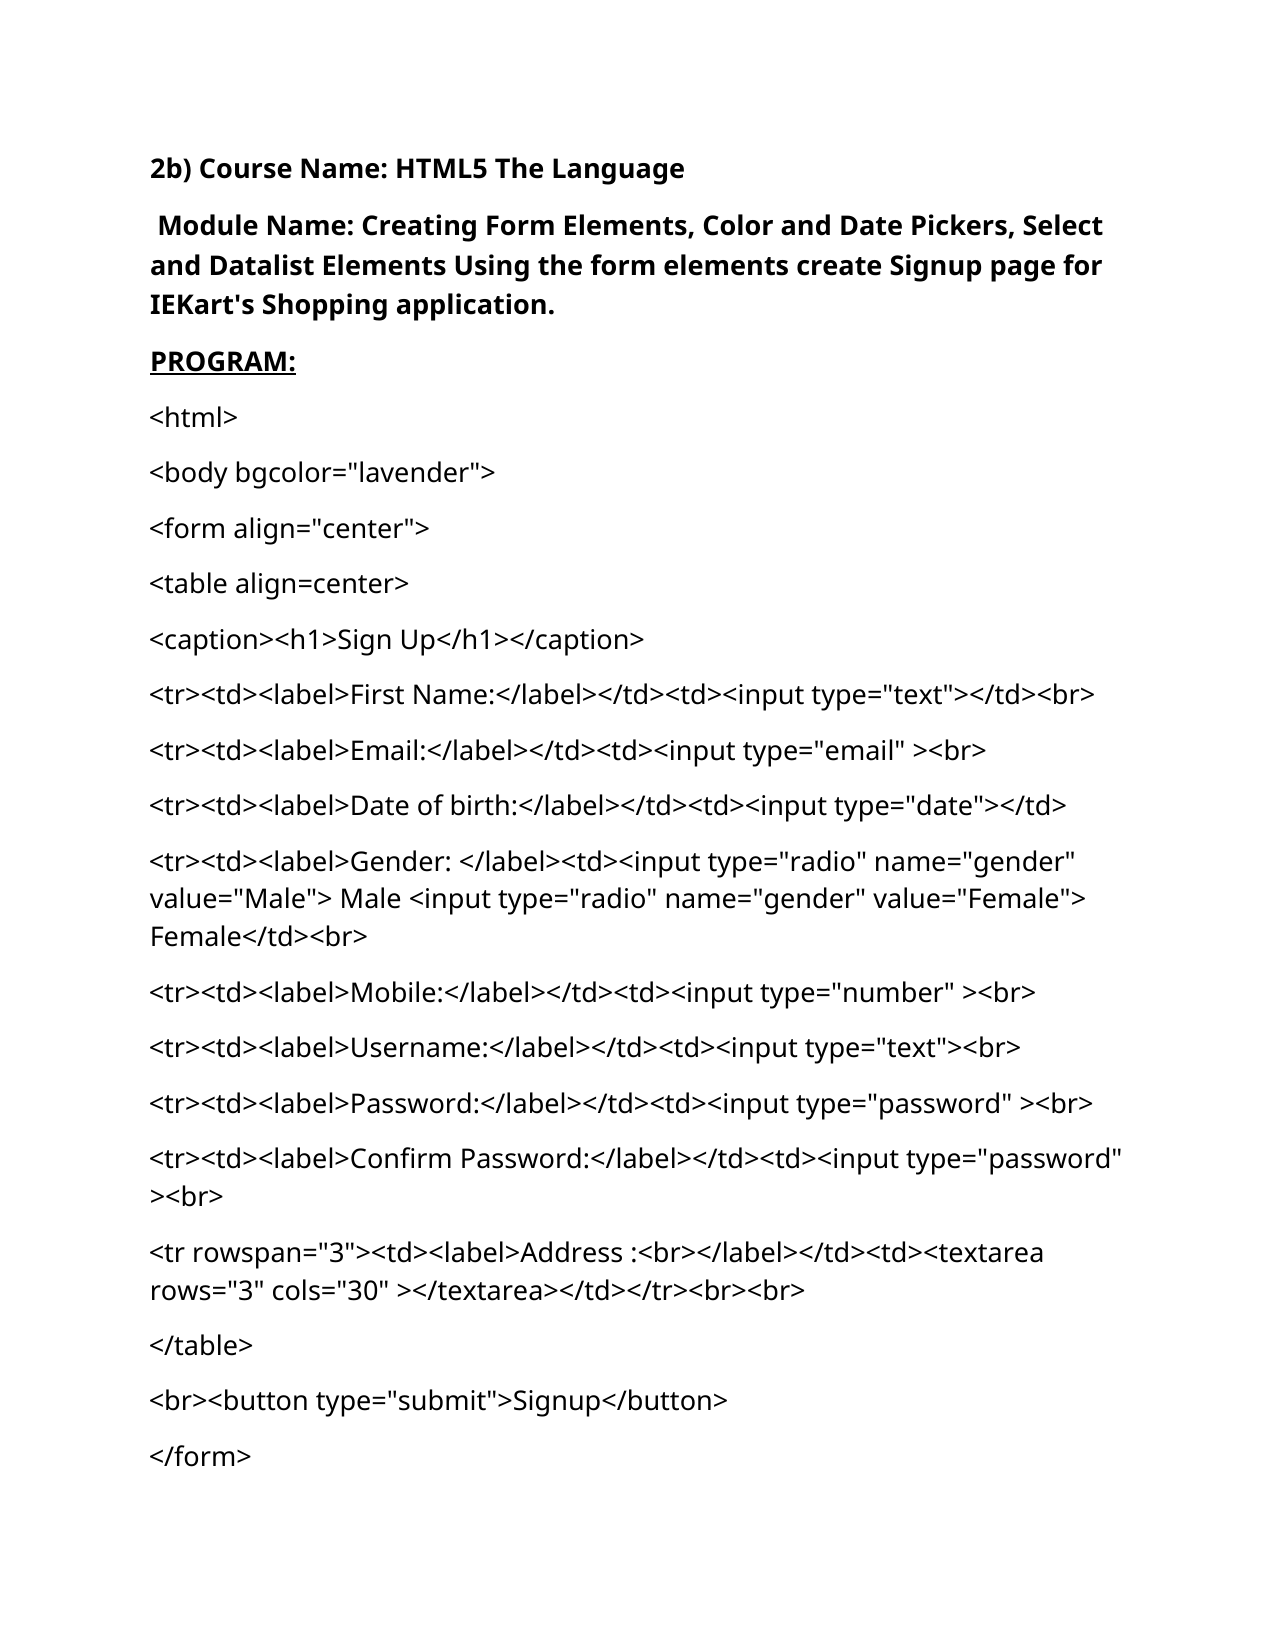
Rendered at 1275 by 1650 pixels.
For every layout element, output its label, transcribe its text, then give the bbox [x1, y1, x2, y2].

text <tr><td><label>Confirm Password:</label></td><td><input type="password" ><br> [148, 1139, 1125, 1214]
text Module Name: Creating Form Elements, Color and Date Pickers, Select and Datalist Elements Using the form elements create Signup page for IEKart's Shopping application. [150, 206, 1125, 323]
text </table> [148, 1326, 1125, 1363]
text <tr><td><label>Mobile:</label></td><td><input type="number" ><br> [148, 973, 1125, 1010]
text 2b) Course Name: HTML5 The Language [150, 150, 1125, 187]
text <tr><td><label>Username:</label></td><td><input type="text"><br> [148, 1028, 1125, 1065]
text <br><button type="submit">Signup</button> [148, 1382, 1125, 1418]
text <html> [148, 398, 1125, 435]
text <tr><td><label>Gender: </label><td><input type="radio" name="gender" value="Male"> Male <input type="radio" name="gender" value="Female"> Female</td><br> [148, 842, 1125, 955]
text <caption><h1>Sign Up</h1></caption> [148, 620, 1125, 657]
text <body bgcolor="lavender"> [148, 453, 1125, 490]
text <form align="center"> [148, 509, 1125, 546]
text <table align=center> [148, 564, 1125, 601]
text <tr><td><label>Date of birth:</label></td><td><input type="date"></td> [148, 786, 1125, 823]
text <tr><td><label>Email:</label></td><td><input type="email" ><br> [148, 731, 1125, 768]
text <tr rowspan="3"><td><label>Address :<br></label></td><td><textarea rows="3" cols="30" ></textarea></td></tr><br><br> [148, 1233, 1125, 1308]
text PROGRAM: [150, 342, 1125, 379]
text <tr><td><label>Password:</label></td><td><input type="password" ><br> [148, 1084, 1125, 1121]
text </form> [148, 1437, 1125, 1474]
text <tr><td><label>First Name:</label></td><td><input type="text"></td><br> [148, 675, 1125, 712]
